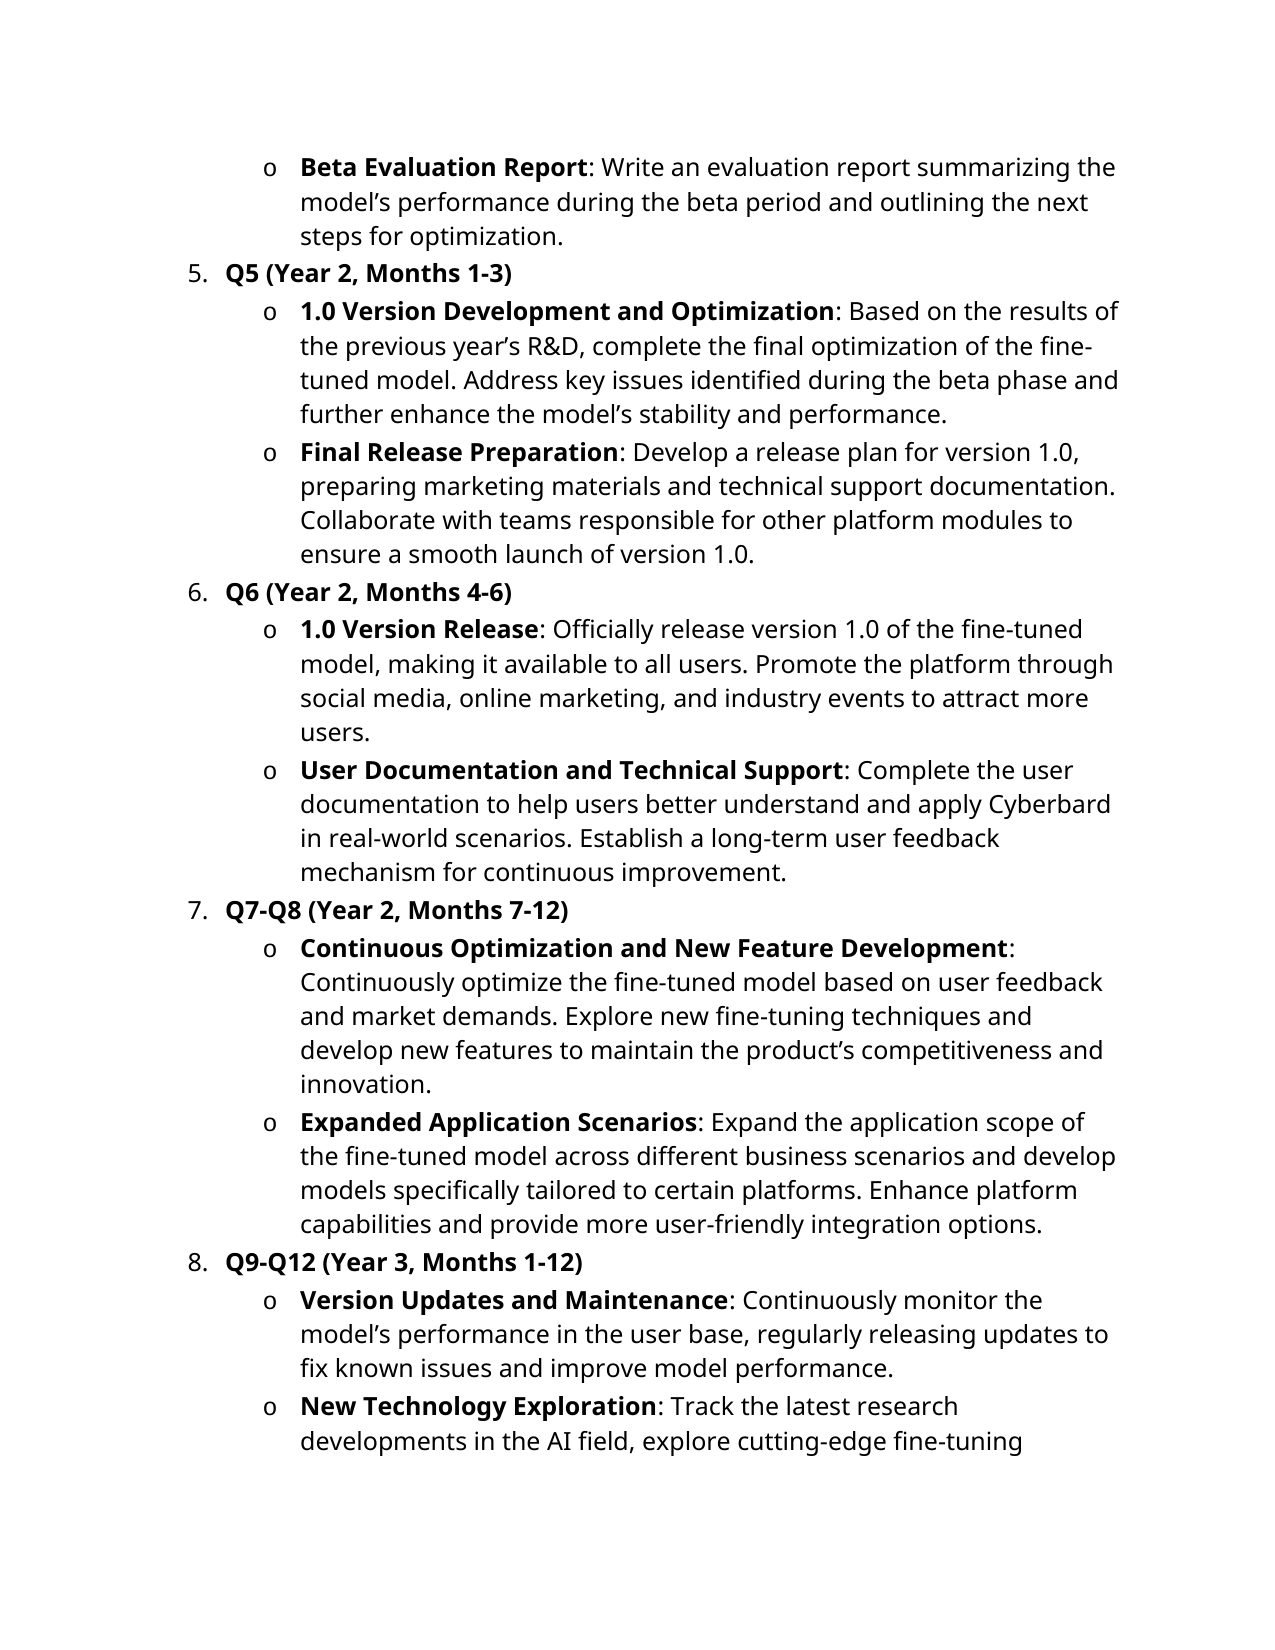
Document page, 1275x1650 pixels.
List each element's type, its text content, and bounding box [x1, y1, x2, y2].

list Final Release Preparation: Develop a release plan for version 1.0, preparing marketing materials and technical support documentation. Collaborate with teams responsible for other platform modules to ensure a smooth launch of version 1.0. [262, 434, 1125, 571]
list Continuous Optimization and New Feature Development: Continuously optimize the fine-tuned model based on user feedback and market demands. Explore new fine-tuning techniques and develop new features to maintain the product’s competitiveness and innovation. [262, 930, 1125, 1101]
list Beta Evaluation Report: Write an evaluation report summarizing the model’s performance during the beta period and outlining the next steps for optimization. [262, 150, 1125, 252]
list Q9-Q12 (Year 3, Months 1-12) [187, 1245, 1125, 1279]
list Q7-Q8 (Year 2, Months 7-12) [187, 893, 1125, 927]
list Expanded Application Scenarios: Expand the application scope of the fine-tuned model across different business scenarios and develop models specifically tailored to certain platforms. Enhance platform capabilities and provide more user-friendly integration options. [262, 1105, 1125, 1241]
list 1.0 Version Development and Optimization: Based on the results of the previous year’s R&D, complete the final optimization of the fine-tuned model. Address key issues identified during the beta phase and further enhance the model’s stability and performance. [262, 294, 1125, 430]
list Q6 (Year 2, Months 4-6) [187, 574, 1125, 608]
list Q5 (Year 2, Months 1-3) [187, 256, 1125, 290]
list Version Updates and Maintenance: Continuously monitor the model’s performance in the user base, regularly releasing updates to fix known issues and improve model performance. [262, 1283, 1125, 1385]
list 1.0 Version Release: Officially release version 1.0 of the fine-tuned model, making it available to all users. Promote the platform through social media, online marketing, and industry events to attract more users. [262, 612, 1125, 749]
list User Documentation and Technical Support: Complete the user documentation to help users better understand and apply Cyberbard in real-world scenarios. Establish a long-term user feedback mechanism for continuous improvement. [262, 752, 1125, 889]
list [262, 1389, 1125, 1457]
